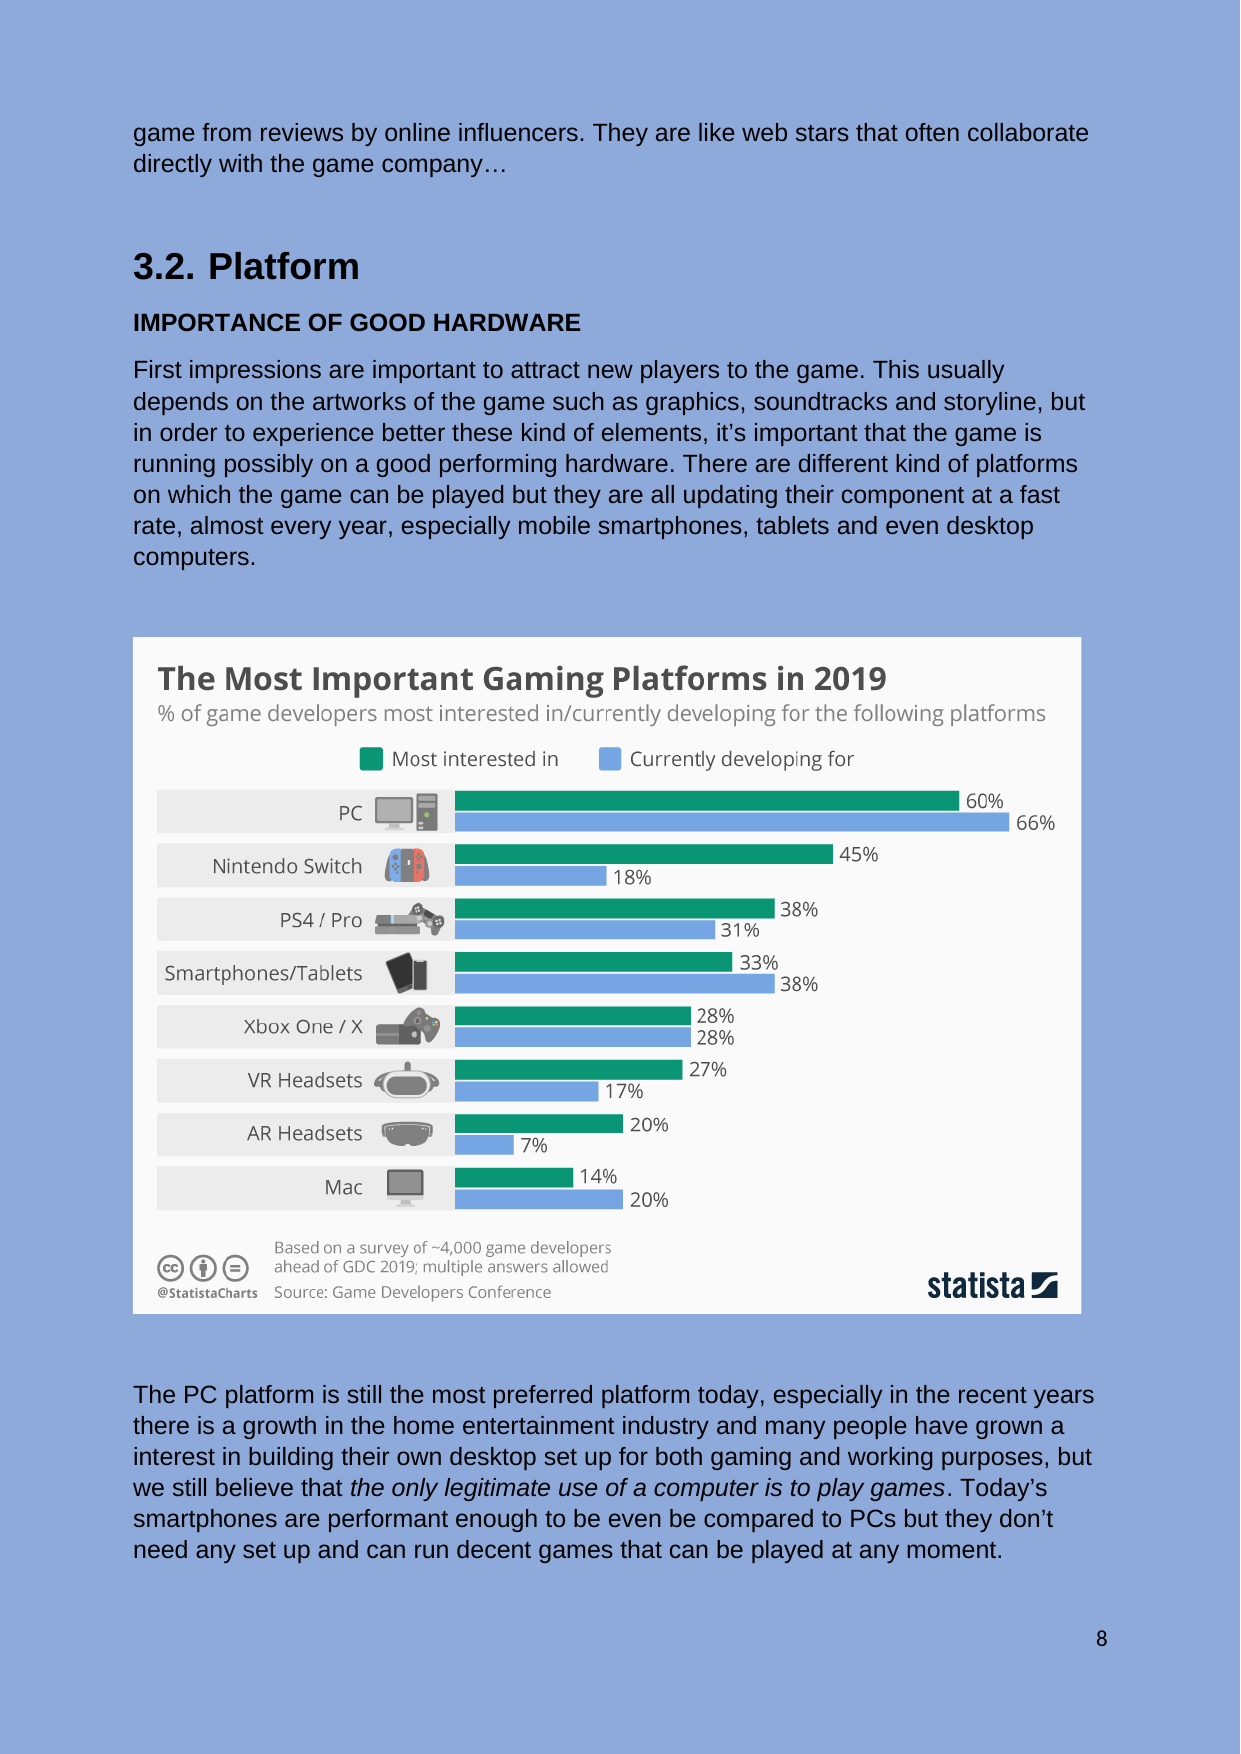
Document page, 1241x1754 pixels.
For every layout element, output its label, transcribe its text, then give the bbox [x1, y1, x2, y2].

picture [132, 637, 1082, 1314]
text IMPORTANCE OF GOOD HARDWARE [133, 308, 1107, 337]
text 3.2. Platform [133, 244, 1107, 288]
text First impressions are important to attract new players to the game. This usually depends on the artworks of the game such as graphics, soundtracks and storyline, but in order to experience better these kind of elements, it’s important that the game is running possibly on a good performing hardware. There are different kind of platforms on which the game can be played but they are all updating their component at a fast rate, almost every year, especially mobile smartphones, tablets and even desktop computers. [133, 356, 1107, 571]
text game from reviews by online influencers. They are like web stars that often collaborate directly with the game company… [133, 118, 1107, 178]
text The PC platform is still the most preferred platform today, especially in the recent years there is a growth in the home entertainment industry and many people have grown a interest in building their own desktop set up for both gaming and working purposes, but we still believe that the only legitimate use of a computer is to play games. Today’s smartphones are performant enough to be even be compared to PCs but they don’t need any set up and can run decent games that can be played at any moment. [133, 1380, 1107, 1564]
